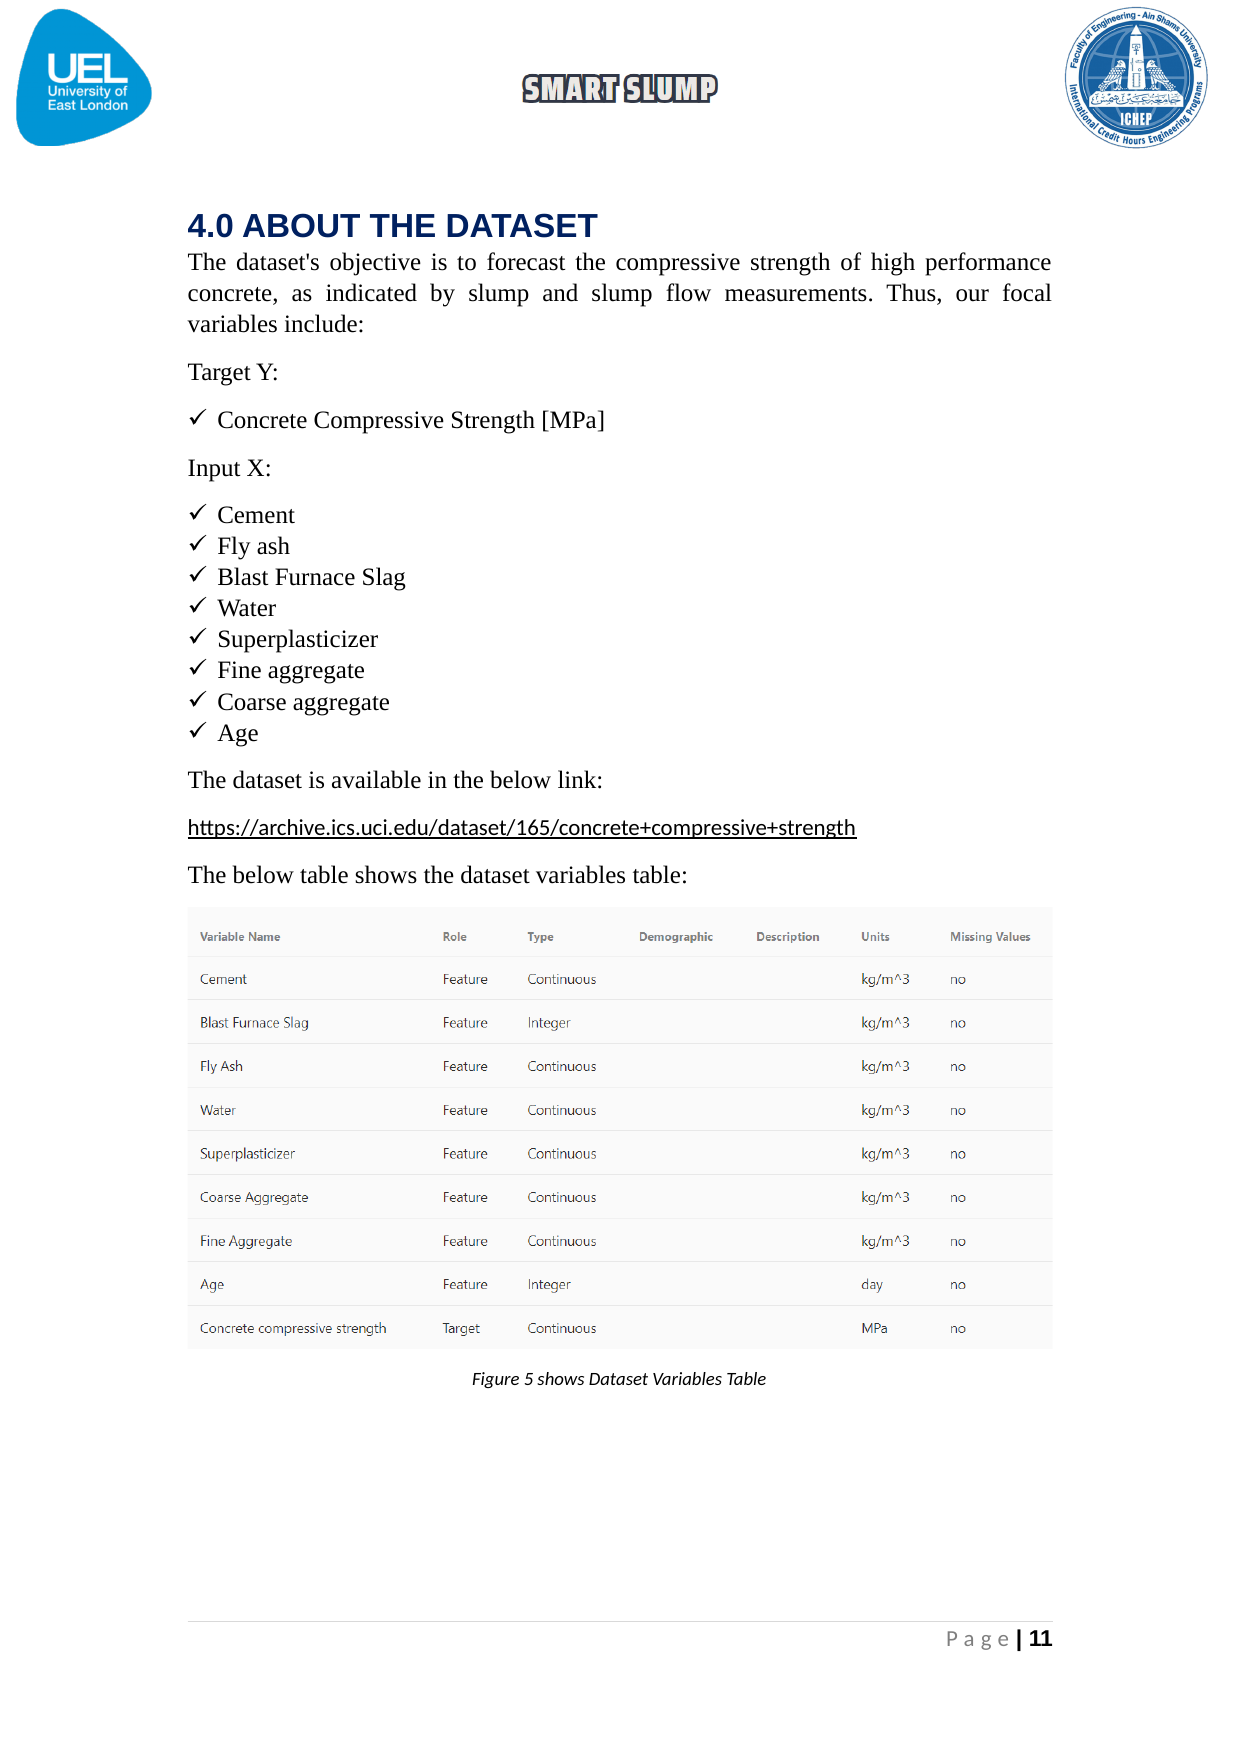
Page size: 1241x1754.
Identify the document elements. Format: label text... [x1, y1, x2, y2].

text Target Y: [187, 357, 1053, 386]
list Age [187, 718, 1053, 746]
text Input X: [187, 453, 1053, 481]
list Superplasticizer [187, 624, 1053, 653]
text https://archive.ics.uci.edu/dataset/165/concrete+compressive+strength [187, 813, 1053, 841]
picture [518, 68, 722, 107]
list Cement [187, 500, 1053, 529]
list Coarse aggregate [187, 687, 1053, 715]
list Concrete Compressive Strength [MPa] [187, 405, 1053, 434]
list Fly ash [187, 531, 1053, 560]
picture [1057, 4, 1223, 150]
text The below table shows the dataset variables table: [187, 860, 1053, 889]
text The dataset's objective is to forecast the compressive strength of high performance concrete, as indicated by slump and slump flow measurements. Thus, our focal variables include: [187, 247, 1053, 338]
subtitle 4.0 ABOUT THE DATASET [187, 206, 1053, 244]
text The dataset is available in the below link: [187, 765, 1053, 794]
list Water [187, 593, 1053, 622]
text Figure 5 shows Dataset Variables Table [187, 1367, 1053, 1390]
list Blast Furnace Slag [187, 562, 1053, 591]
picture [187, 907, 1053, 1349]
picture [7, 0, 156, 149]
list Fine aggregate [187, 656, 1053, 684]
